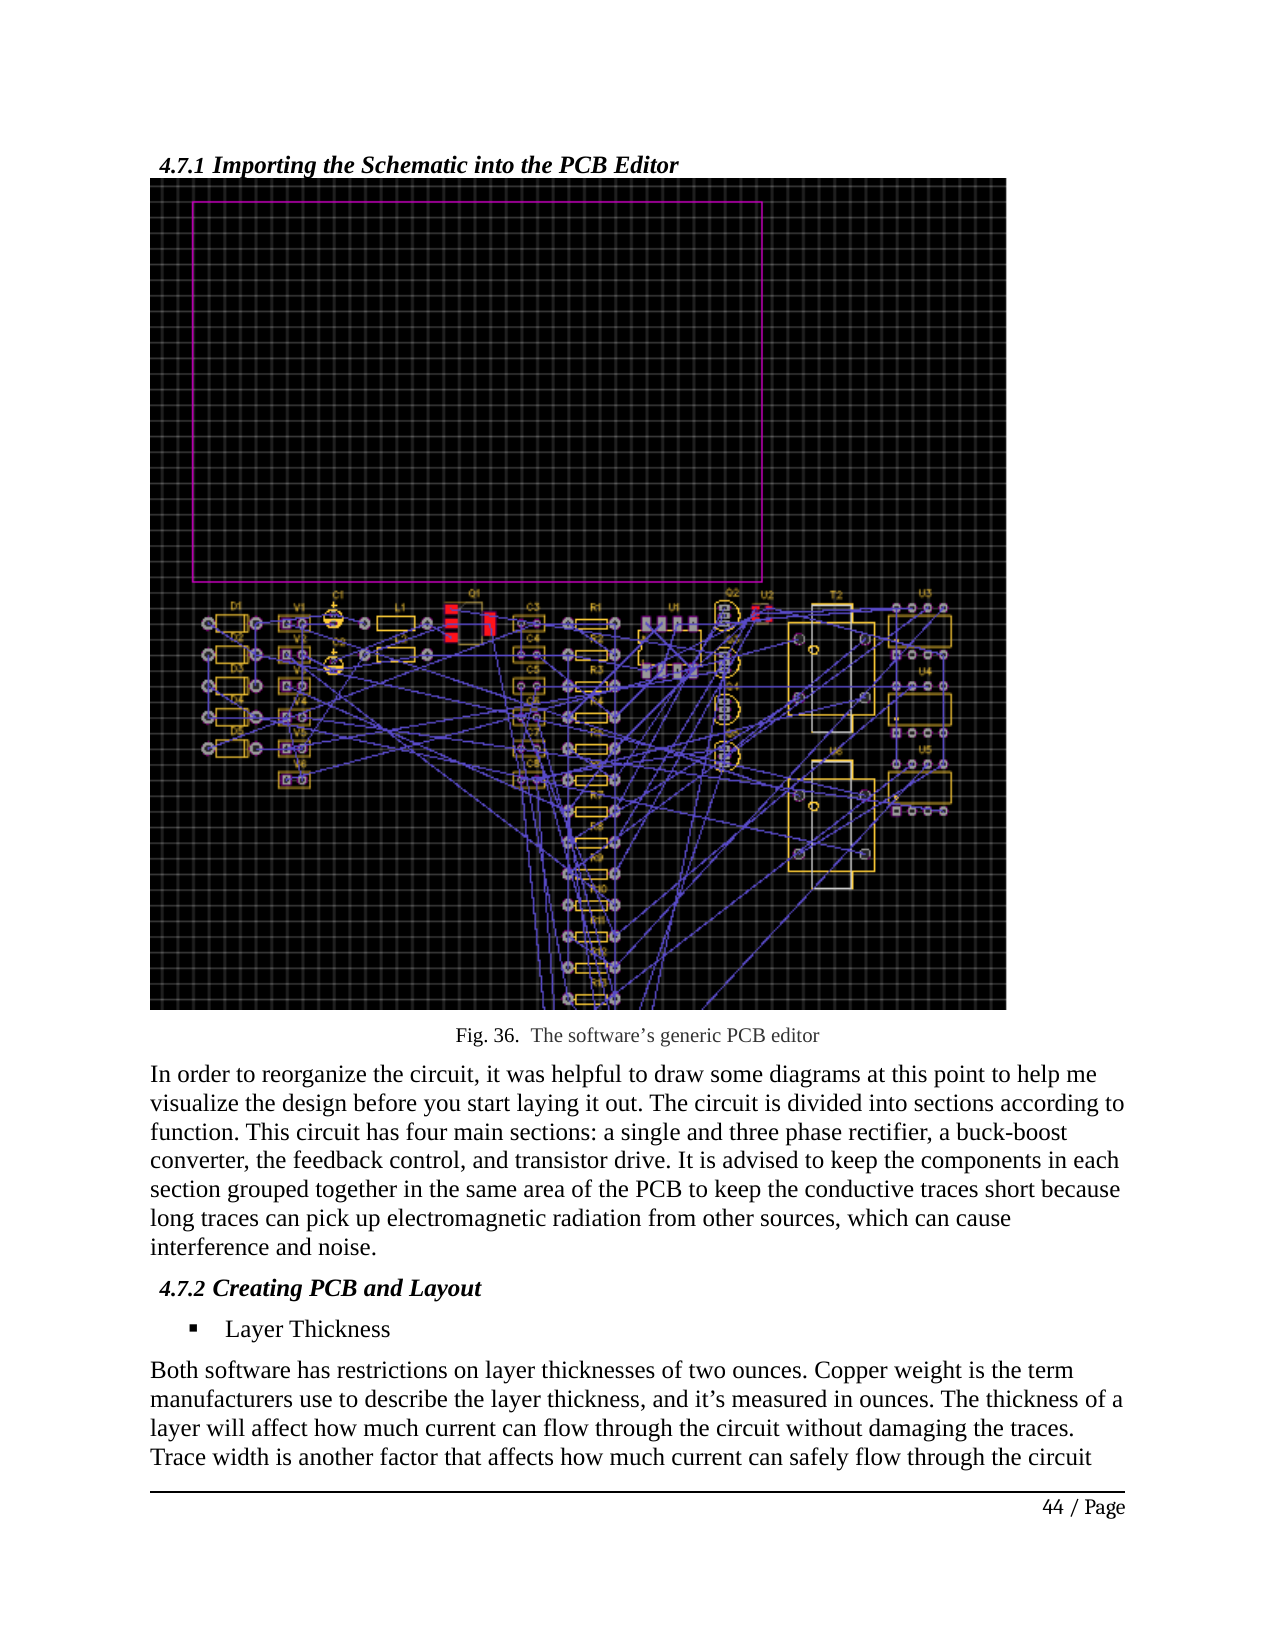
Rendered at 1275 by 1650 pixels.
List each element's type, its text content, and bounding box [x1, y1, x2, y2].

picture [150, 178, 1007, 1010]
text Layer Thickness [187, 1314, 1125, 1343]
text The software’s generic PCB editor [150, 1022, 1125, 1047]
subtitle Importing the Schematic into the PCB Editor [159, 150, 1125, 179]
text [150, 1355, 1125, 1470]
text In order to reorganize the circuit, it was helpful to draw some diagrams at this point to help me visualize the design before you start laying it out. The circuit is divided into sections according to function. This circuit has four main sections: a single and three phase rectifier, a buck-boost converter, the feedback control, and transistor drive. It is advised to keep the components in each section grouped together in the same area of the PCB to keep the conductive traces short because long traces can pick up electromagnetic radiation from other sources, which can cause interference and noise. [150, 1059, 1125, 1260]
subtitle Creating PCB and Layout [159, 1273, 1125, 1302]
